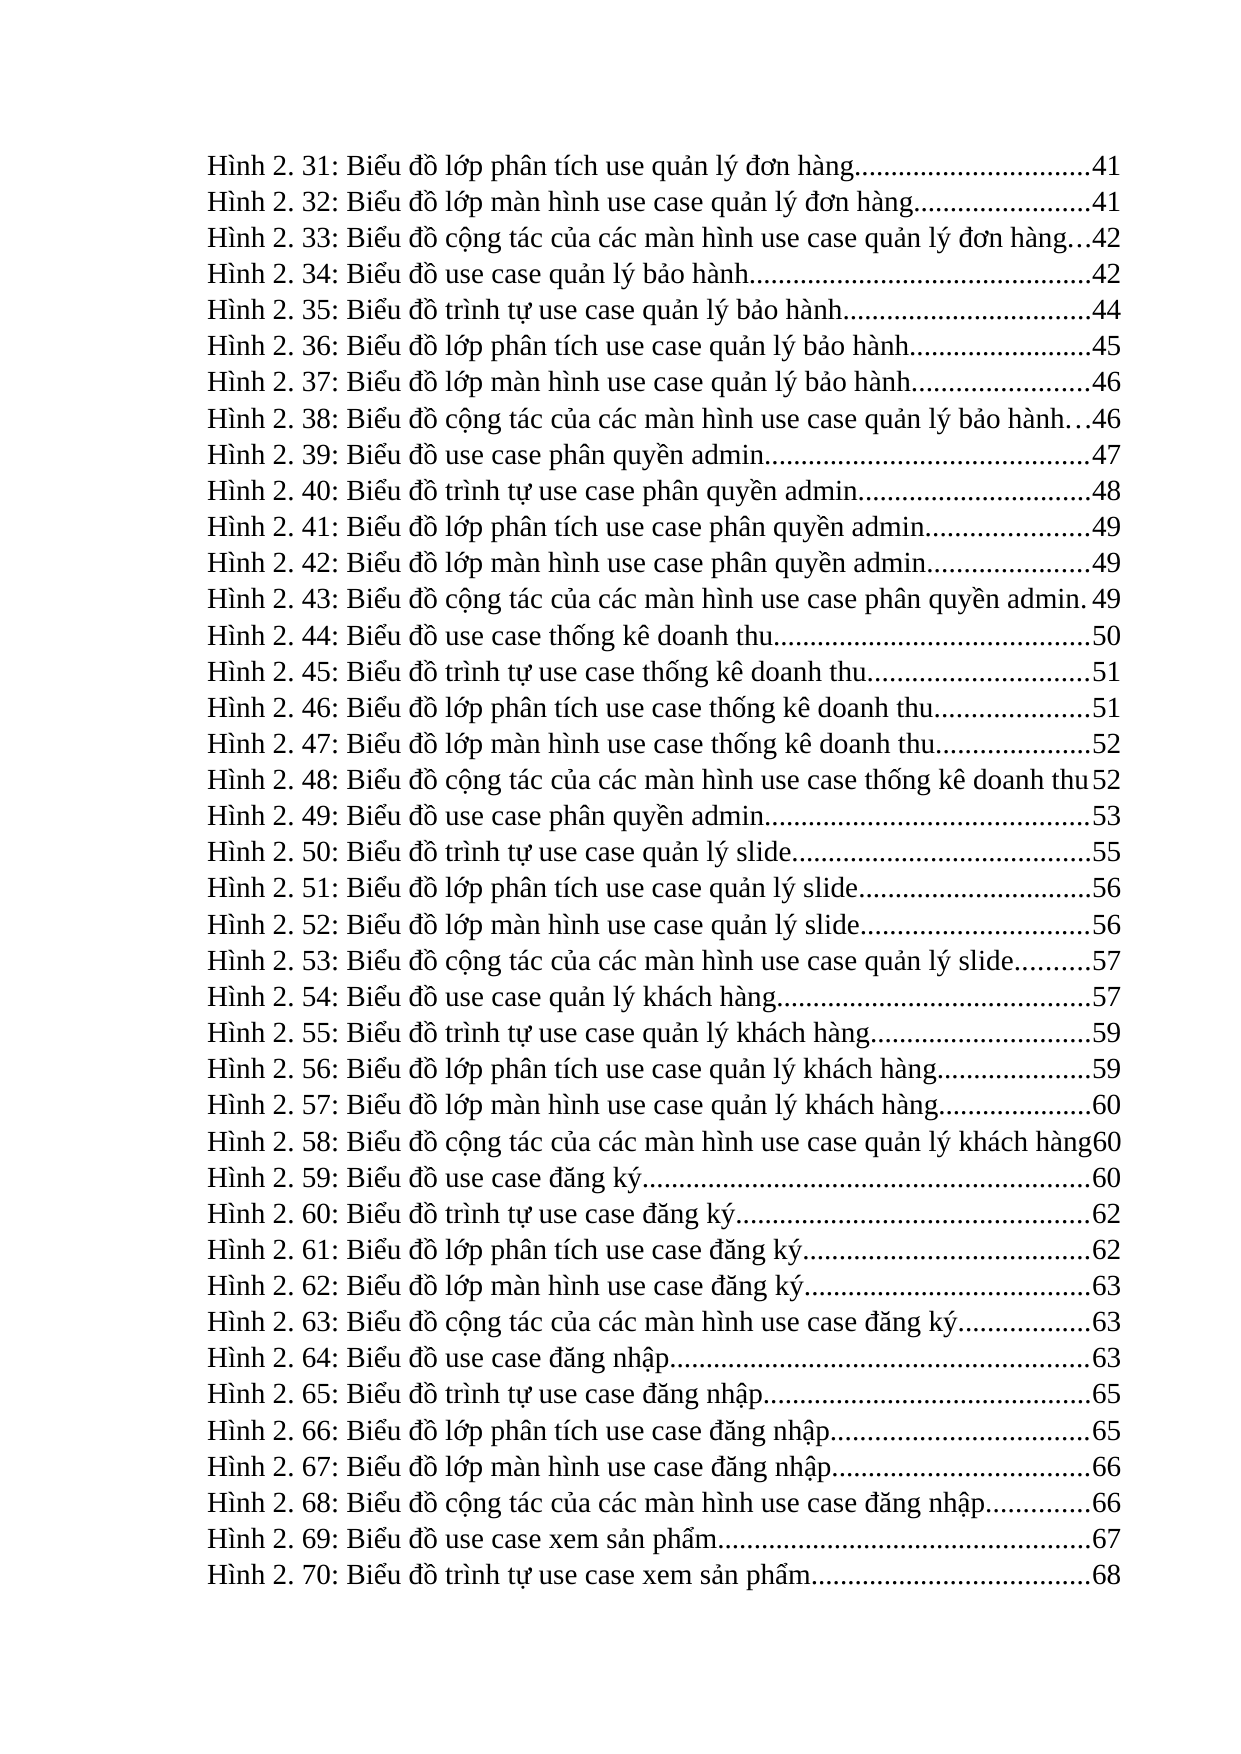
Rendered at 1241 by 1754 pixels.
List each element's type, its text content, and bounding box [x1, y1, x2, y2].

text Hình 2. 44: Biểu đồ use case thống kê doanh thu 50 [207, 618, 1122, 651]
text Hình 2. 41: Biểu đồ lớp phân tích use case phân quyền admin 49 [207, 509, 1122, 543]
text Hình 2. 64: Biểu đồ use case đăng nhập 63 [207, 1341, 1122, 1374]
text Hình 2. 55: Biểu đồ trình tự use case quản lý khách hàng 59 [207, 1015, 1122, 1049]
text Hình 2. 53: Biểu đồ cộng tác của các màn hình use case quản lý slide 57 [207, 943, 1122, 976]
text Hình 2. 68: Biểu đồ cộng tác của các màn hình use case đăng nhập 66 [207, 1485, 1122, 1519]
text Hình 2. 48: Biểu đồ cộng tác của các màn hình use case thống kê doanh thu 52 [207, 762, 1122, 796]
text Hình 2. 70: Biểu đồ trình tự use case xem sản phẩm 68 [207, 1557, 1122, 1591]
text Hình 2. 69: Biểu đồ use case xem sản phẩm 67 [207, 1521, 1122, 1555]
text Hình 2. 67: Biểu đồ lớp màn hình use case đăng nhập 66 [207, 1449, 1122, 1482]
text Hình 2. 38: Biểu đồ cộng tác của các màn hình use case quản lý bảo hành 46 [207, 401, 1122, 434]
text Hình 2. 56: Biểu đồ lớp phân tích use case quản lý khách hàng 59 [207, 1051, 1122, 1085]
text Hình 2. 37: Biểu đồ lớp màn hình use case quản lý bảo hành 46 [207, 364, 1122, 398]
text Hình 2. 52: Biểu đồ lớp màn hình use case quản lý slide 56 [207, 907, 1122, 940]
text Hình 2. 59: Biểu đồ use case đăng ký 60 [207, 1160, 1122, 1193]
text Hình 2. 45: Biểu đồ trình tự use case thống kê doanh thu 51 [207, 654, 1122, 687]
text Hình 2. 65: Biểu đồ trình tự use case đăng nhập 65 [207, 1377, 1122, 1410]
text Hình 2. 34: Biểu đồ use case quản lý bảo hành 42 [207, 256, 1122, 290]
text Hình 2. 60: Biểu đồ trình tự use case đăng ký 62 [207, 1196, 1122, 1229]
text Hình 2. 39: Biểu đồ use case phân quyền admin 47 [207, 437, 1122, 470]
text Hình 2. 42: Biểu đồ lớp màn hình use case phân quyền admin 49 [207, 545, 1122, 579]
text Hình 2. 58: Biểu đồ cộng tác của các màn hình use case quản lý khách hàng 60 [207, 1124, 1122, 1157]
text Hình 2. 51: Biểu đồ lớp phân tích use case quản lý slide 56 [207, 871, 1122, 904]
text Hình 2. 36: Biểu đồ lớp phân tích use case quản lý bảo hành 45 [207, 328, 1122, 362]
text Hình 2. 31: Biểu đồ lớp phân tích use quản lý đơn hàng 41 [207, 148, 1122, 181]
text Hình 2. 47: Biểu đồ lớp màn hình use case thống kê doanh thu 52 [207, 726, 1122, 759]
text Hình 2. 40: Biểu đồ trình tự use case phân quyền admin 48 [207, 473, 1122, 507]
text Hình 2. 62: Biểu đồ lớp màn hình use case đăng ký 63 [207, 1268, 1122, 1302]
text Hình 2. 46: Biểu đồ lớp phân tích use case thống kê doanh thu 51 [207, 690, 1122, 723]
text Hình 2. 57: Biểu đồ lớp màn hình use case quản lý khách hàng 60 [207, 1087, 1122, 1121]
text Hình 2. 43: Biểu đồ cộng tác của các màn hình use case phân quyền admin 49 [207, 581, 1122, 615]
text Hình 2. 61: Biểu đồ lớp phân tích use case đăng ký 62 [207, 1232, 1122, 1266]
text Hình 2. 54: Biểu đồ use case quản lý khách hàng 57 [207, 979, 1122, 1013]
text Hình 2. 32: Biểu đồ lớp màn hình use case quản lý đơn hàng 41 [207, 184, 1122, 217]
text Hình 2. 33: Biểu đồ cộng tác của các màn hình use case quản lý đơn hàng 42 [207, 220, 1122, 253]
text Hình 2. 35: Biểu đồ trình tự use case quản lý bảo hành 44 [207, 292, 1122, 326]
text Hình 2. 63: Biểu đồ cộng tác của các màn hình use case đăng ký 63 [207, 1304, 1122, 1338]
text Hình 2. 50: Biểu đồ trình tự use case quản lý slide 55 [207, 834, 1122, 868]
text Hình 2. 49: Biểu đồ use case phân quyền admin 53 [207, 798, 1122, 832]
text Hình 2. 66: Biểu đồ lớp phân tích use case đăng nhập 65 [207, 1413, 1122, 1446]
